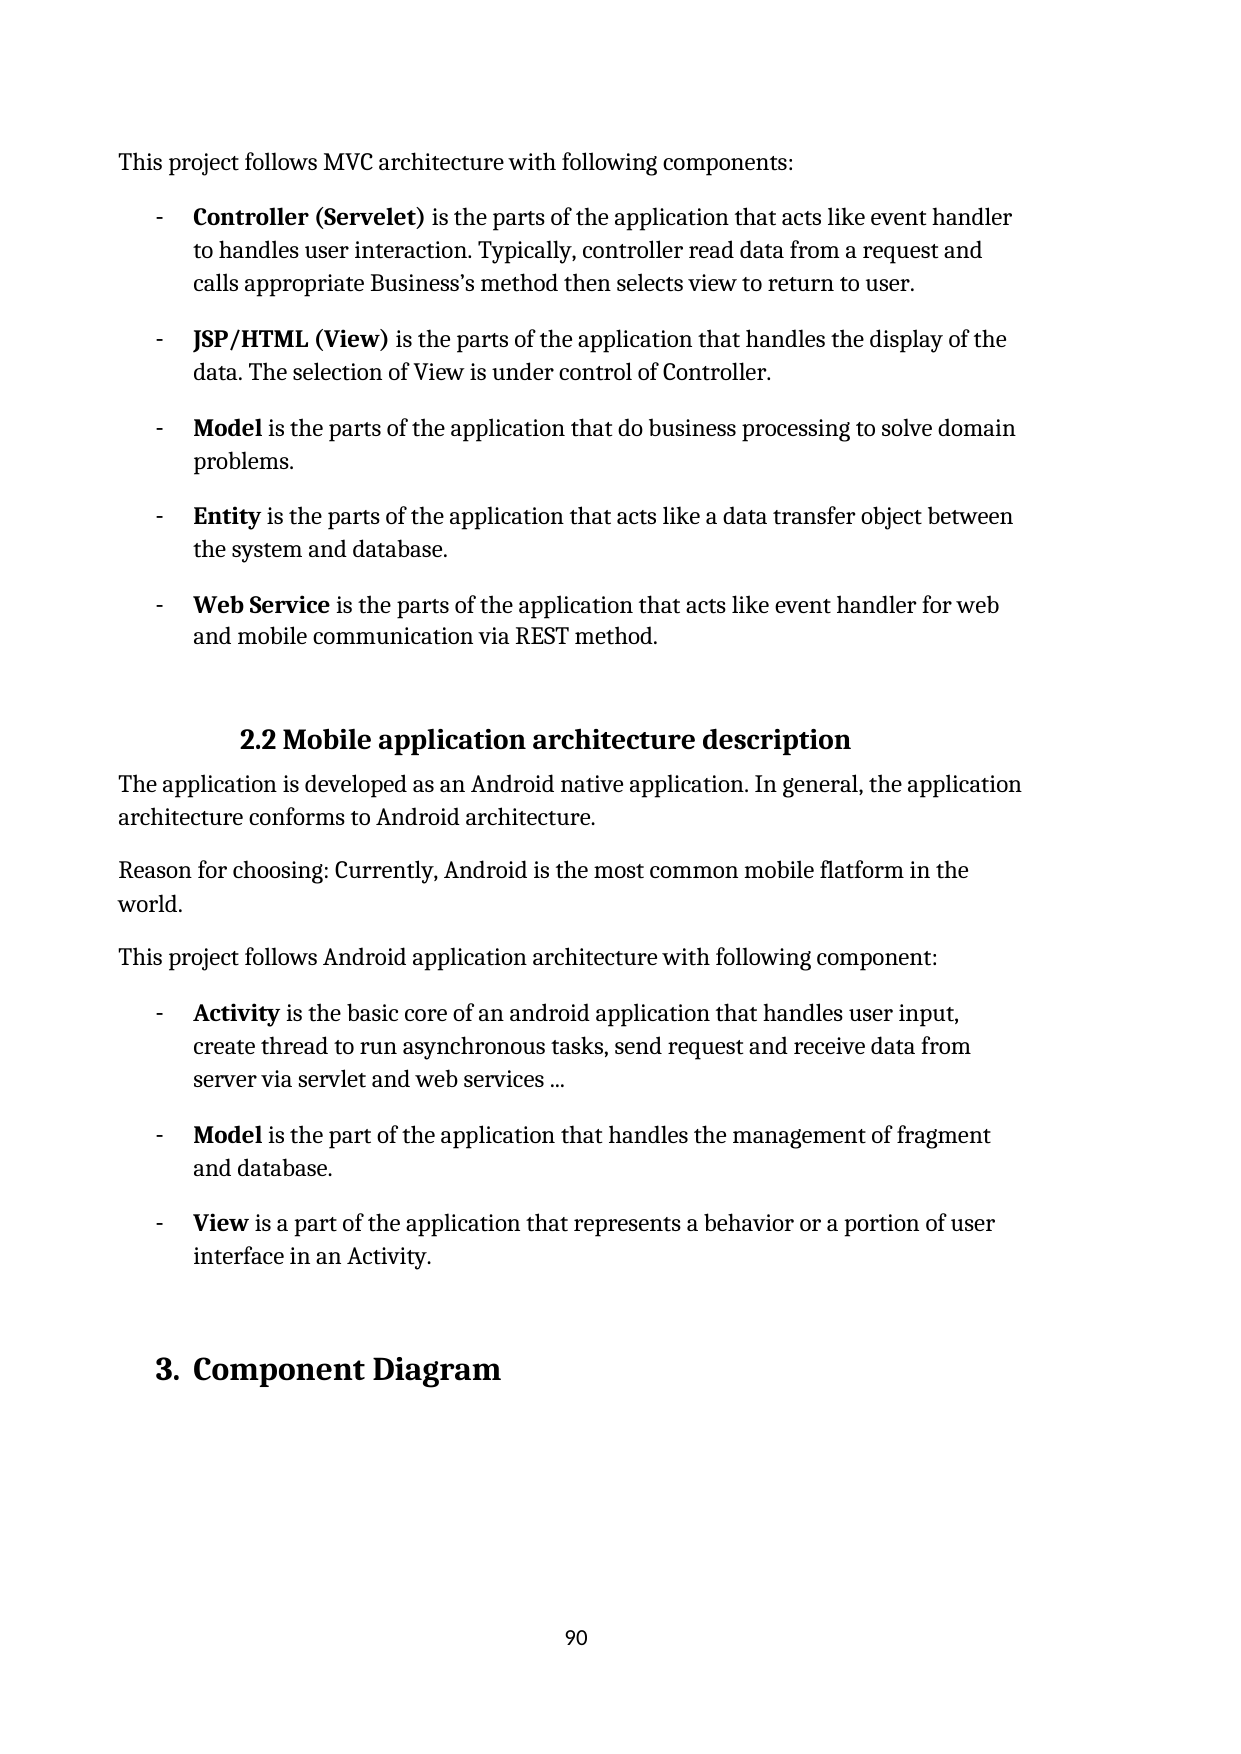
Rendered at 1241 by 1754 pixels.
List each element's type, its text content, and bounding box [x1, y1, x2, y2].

list Model is the parts of the application that do business processing to solve domain problems. [156, 412, 1033, 475]
text This project follows MVC architecture with following components: [118, 148, 1033, 176]
text Reason for choosing: Currently, Android is the most common mobile flatform in the world. [118, 856, 1033, 918]
subtitle Mobile application architecture description [240, 723, 1033, 757]
list Model is the part of the application that handles the management of fragment and database. [156, 1119, 1033, 1182]
text This project follows Android application architecture with following component: [118, 943, 1033, 972]
list Entity is the parts of the application that acts like a data transfer object between the system and database. [156, 501, 1033, 564]
text The application is developed as an Android native application. In general, the application architecture conforms to Android architecture. [118, 769, 1033, 831]
subtitle Component Diagram [156, 1350, 1033, 1388]
list Activity is the basic core of an android application that handles user input, create thread to run asynchronous tasks, send request and receive data from server via servlet and web services ... [156, 997, 1033, 1094]
list Controller (Servelet) is the parts of the application that acts like event handler to handles user interaction. Typically, controller read data from a request and calls appropriate Business’s method then selects view to return to user. [156, 202, 1033, 298]
list View is a part of the application that represents a behavior or a portion of user interface in an Activity. [156, 1207, 1033, 1271]
list Web Service is the parts of the application that acts like event handler for web and mobile communication via REST method. [156, 589, 1033, 651]
list JSP/HTML (View) is the parts of the application that handles the display of the data. The selection of View is under control of Controller. [156, 323, 1033, 387]
